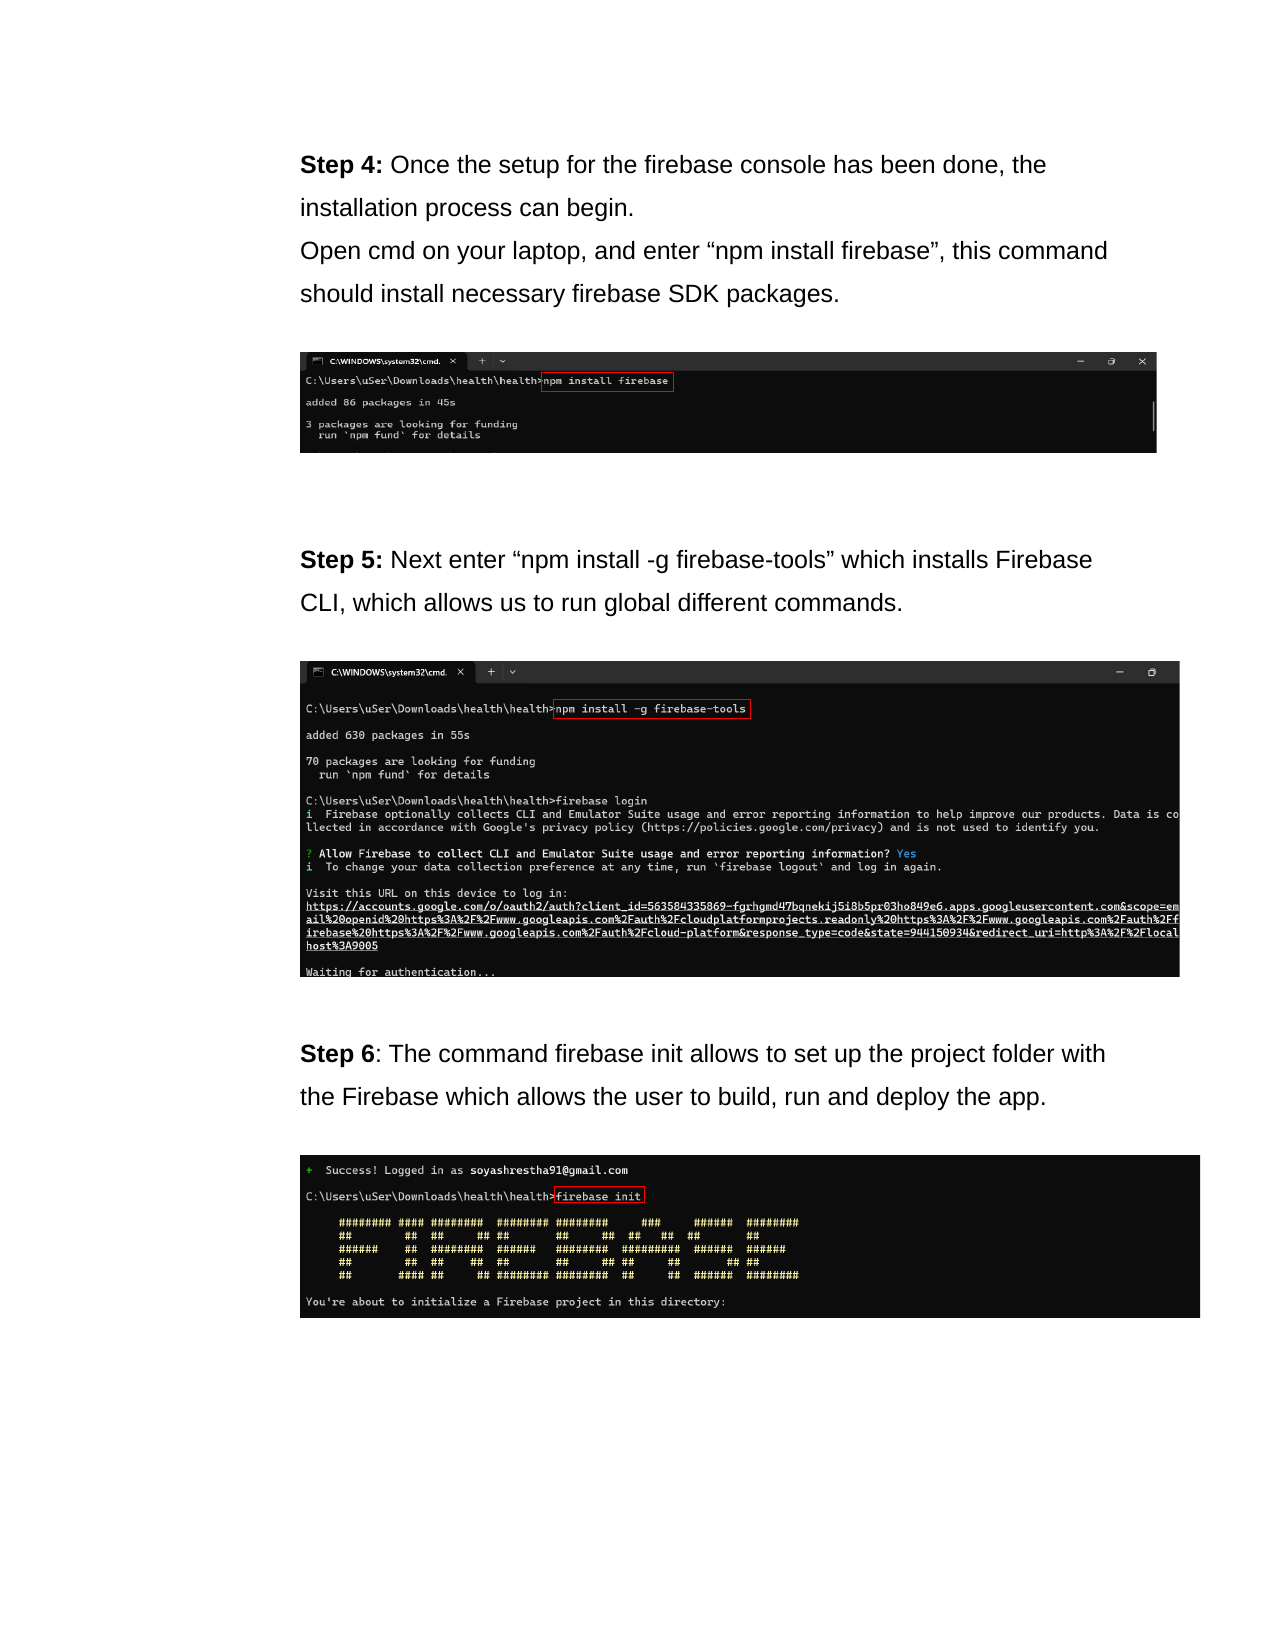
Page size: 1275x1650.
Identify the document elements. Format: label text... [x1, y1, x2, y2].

list Step 5: Next enter “npm install -g firebase-tools” which installs Firebase CLI, which allows us to run global different commands. [300, 545, 1125, 617]
picture [300, 1155, 1200, 1318]
picture [300, 661, 1180, 977]
list Open cmd on your laptop, and enter “npm install firebase”, this command should install necessary firebase SDK packages. [300, 236, 1125, 308]
list Step 6: The command firebase init allows to set up the project folder with the Firebase which allows the user to build, run and deploy the app. [300, 1039, 1125, 1111]
list Step 4: Once the setup for the firebase console has been done, the installation process can begin. [300, 150, 1125, 222]
picture [300, 352, 1157, 453]
